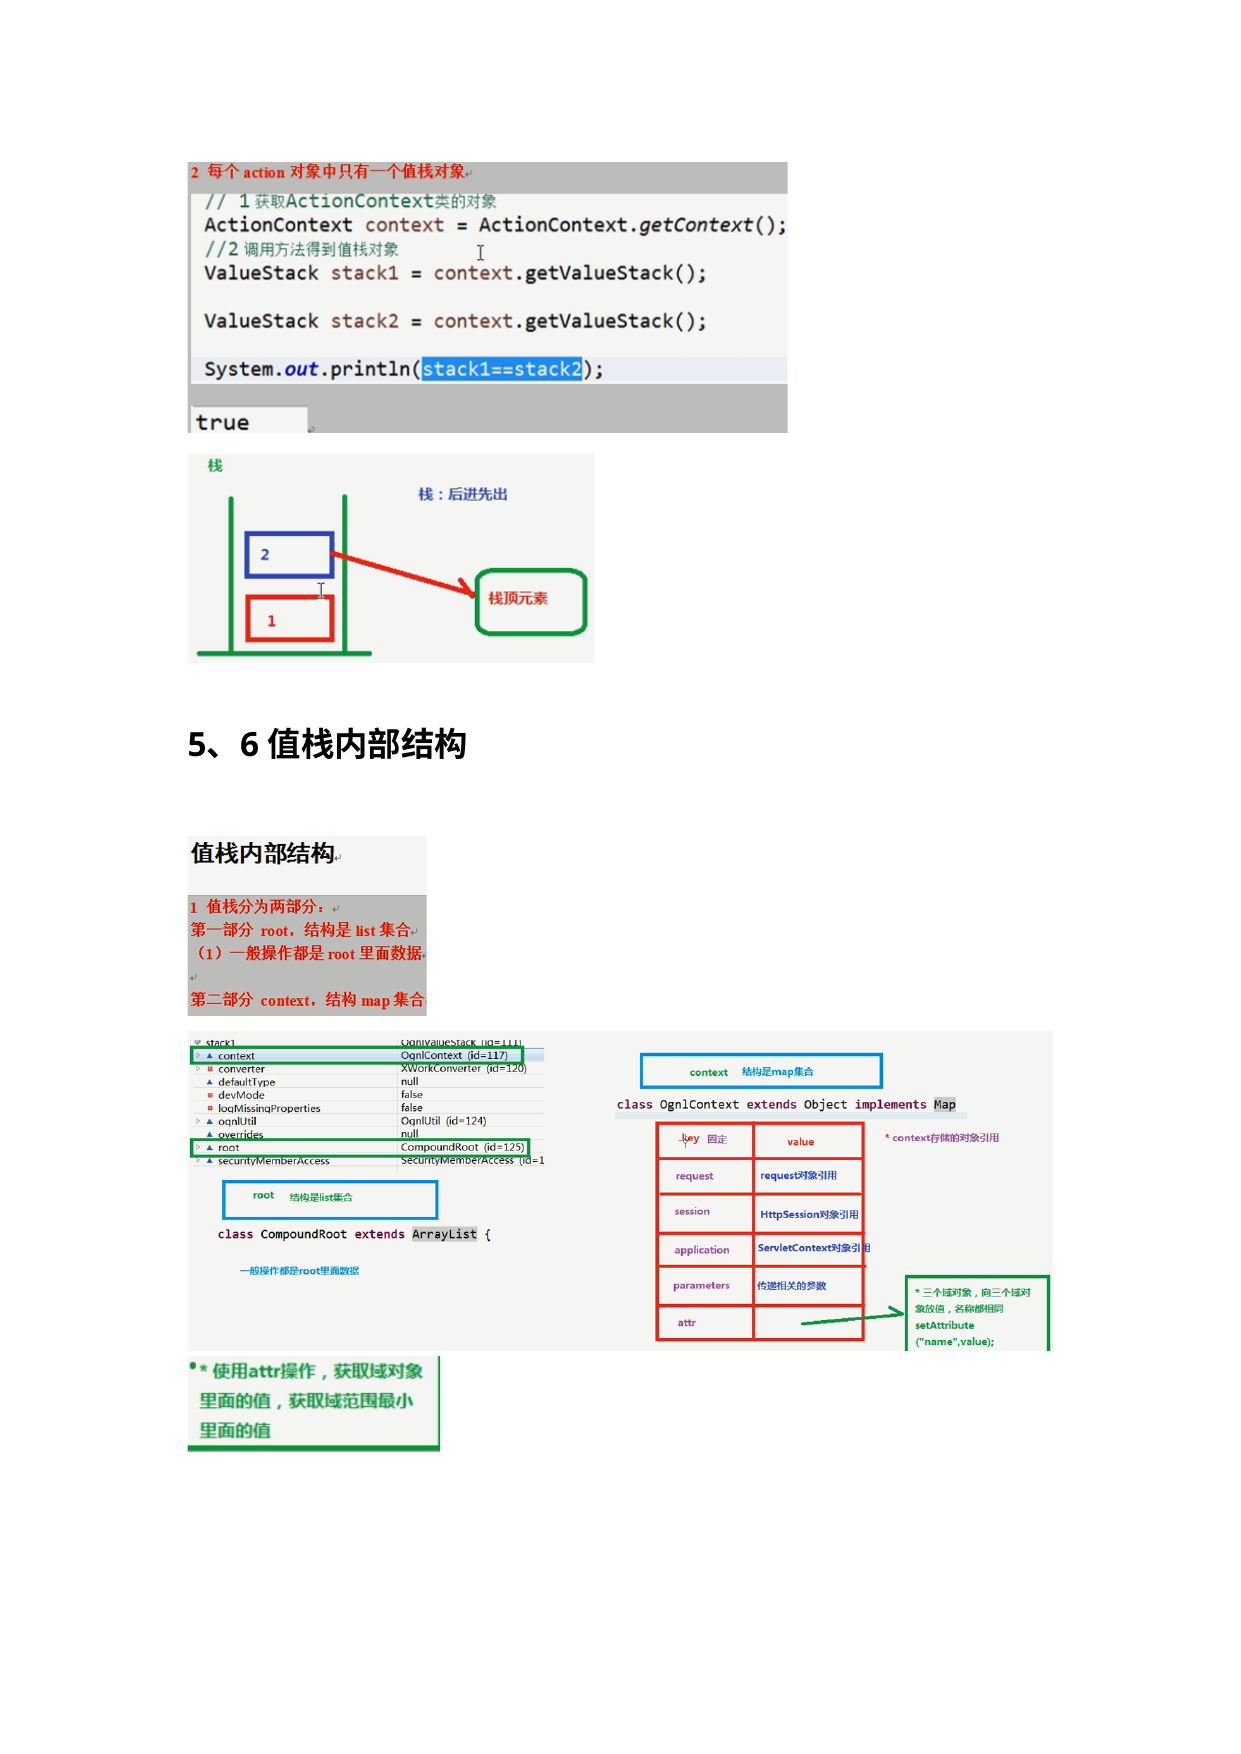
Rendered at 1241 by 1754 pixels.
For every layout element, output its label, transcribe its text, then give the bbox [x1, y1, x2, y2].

picture [187, 1356, 440, 1452]
picture [187, 454, 595, 663]
picture [187, 836, 427, 1016]
picture [187, 1031, 1053, 1351]
picture [187, 162, 788, 433]
subtitle 5、6 值栈内部结构 [187, 709, 1053, 774]
